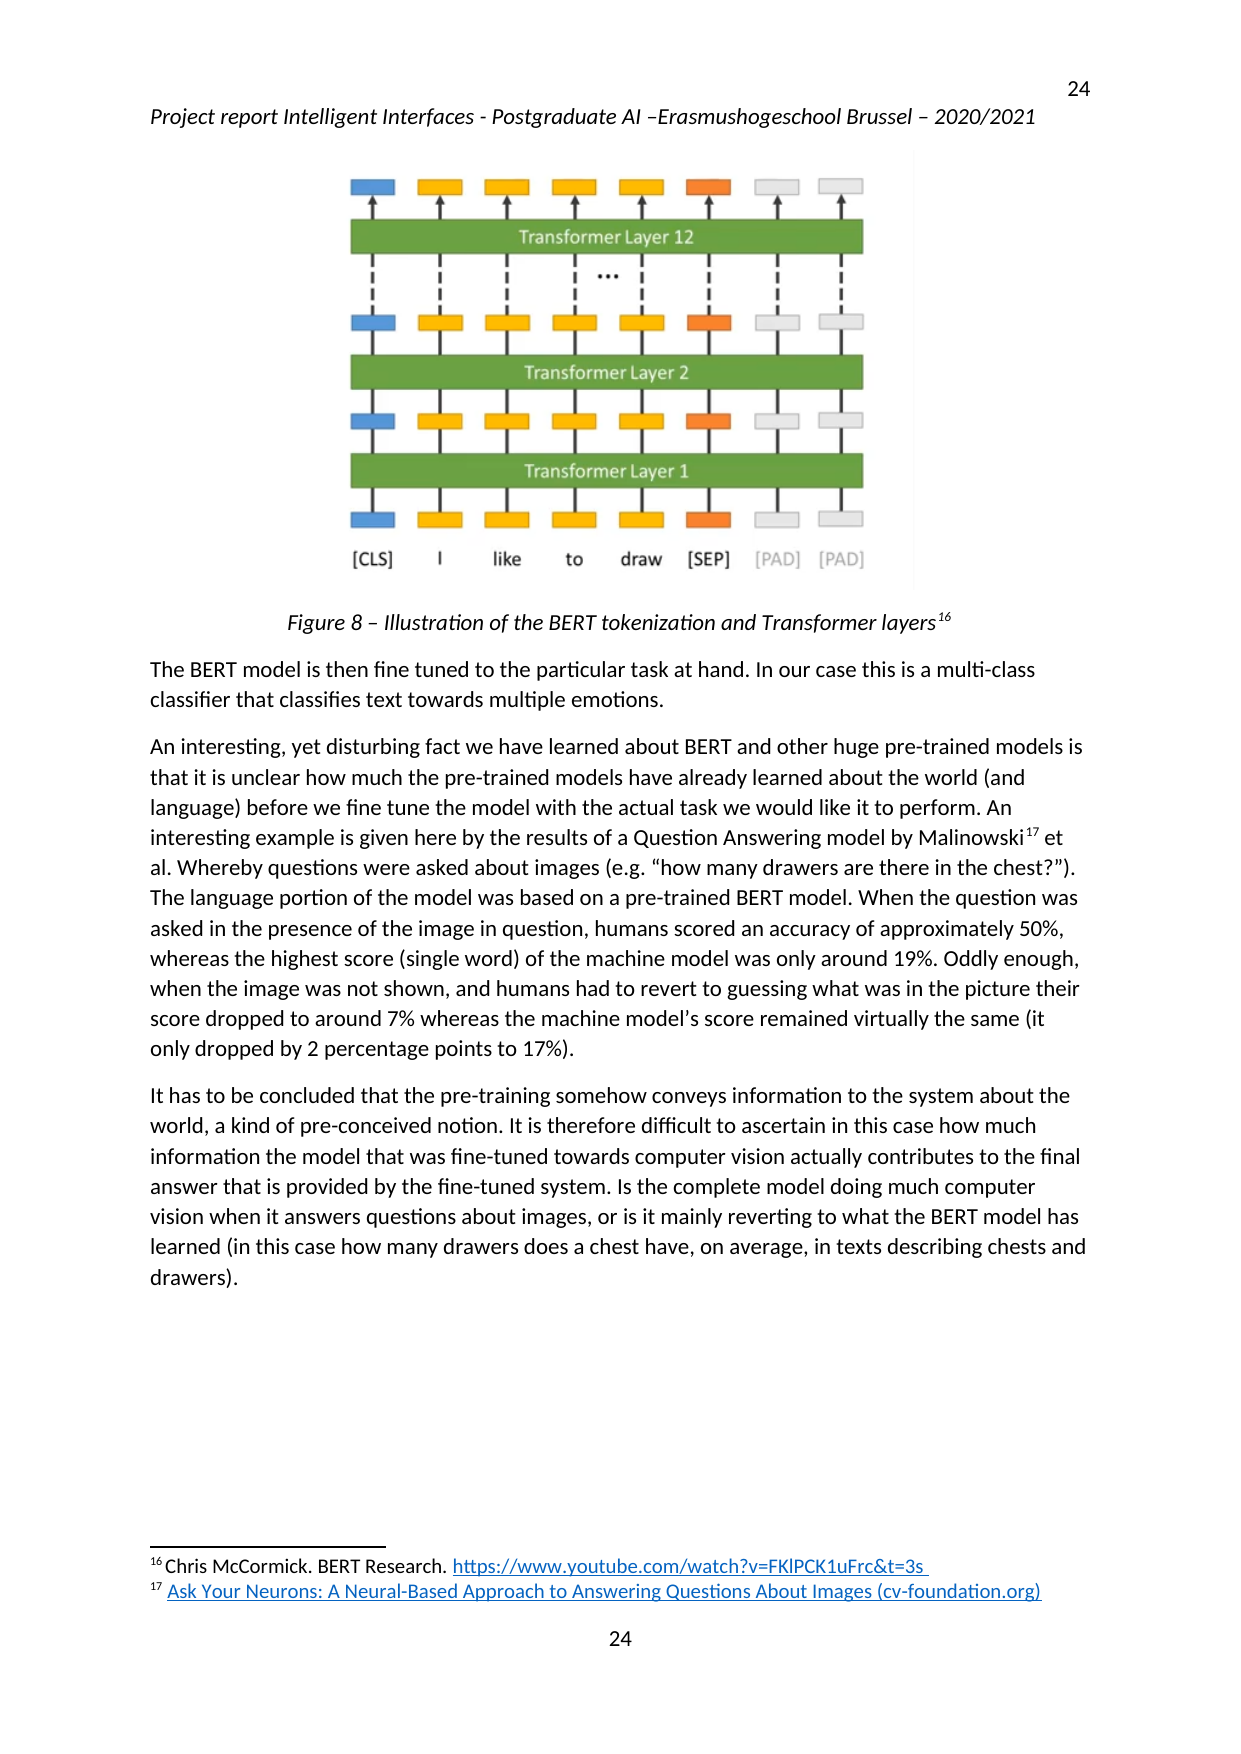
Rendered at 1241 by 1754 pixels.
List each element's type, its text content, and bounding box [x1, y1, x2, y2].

text The BERT model is then fine tuned to the particular task at hand. In our case this is a multi-class classifier that classifies text towards multiple emotions. [150, 655, 1090, 714]
text An interesting, yet disturbing fact we have learned about BERT and other huge pre-trained models is that it is unclear how much the pre-trained models have already learned about the world (and language) before we fine tune the model with the actual task we would like it to perform. An interesting example is given here by the results of a Question Answering model by Malinowski et al. Whereby questions were asked about images (e.g. “how many drawers are there in the chest?”). The language portion of the model was based on a pre-trained BERT model. When the question was asked in the presence of the image in question, humans scored an accuracy of approximately 50%, whereas the highest score (single word) of the machine model was only around 19%. Oddly enough, when the image was not shown, and humans had to revert to guessing what was in the picture their score dropped to around 7% whereas the machine model’s score remained virtually the same (it only dropped by 2 percentage points to 17%). [150, 732, 1090, 1063]
picture [325, 150, 915, 590]
text Figure 8 – Illustration of the BERT tokenization and Transformer layers [150, 608, 1090, 637]
text It has to be concluded that the pre-training somehow conveys information to the system about the world, a kind of pre-conceived notion. It is therefore difficult to ascertain in this case how much information the model that was fine-tuned towards computer vision actually contributes to the final answer that is provided by the fine-tuned system. Is the complete model doing much computer vision when it answers questions about images, or is it mainly reverting to what the BERT model has learned (in this case how many drawers does a chest have, on average, in texts describing chests and drawers). [150, 1081, 1090, 1291]
